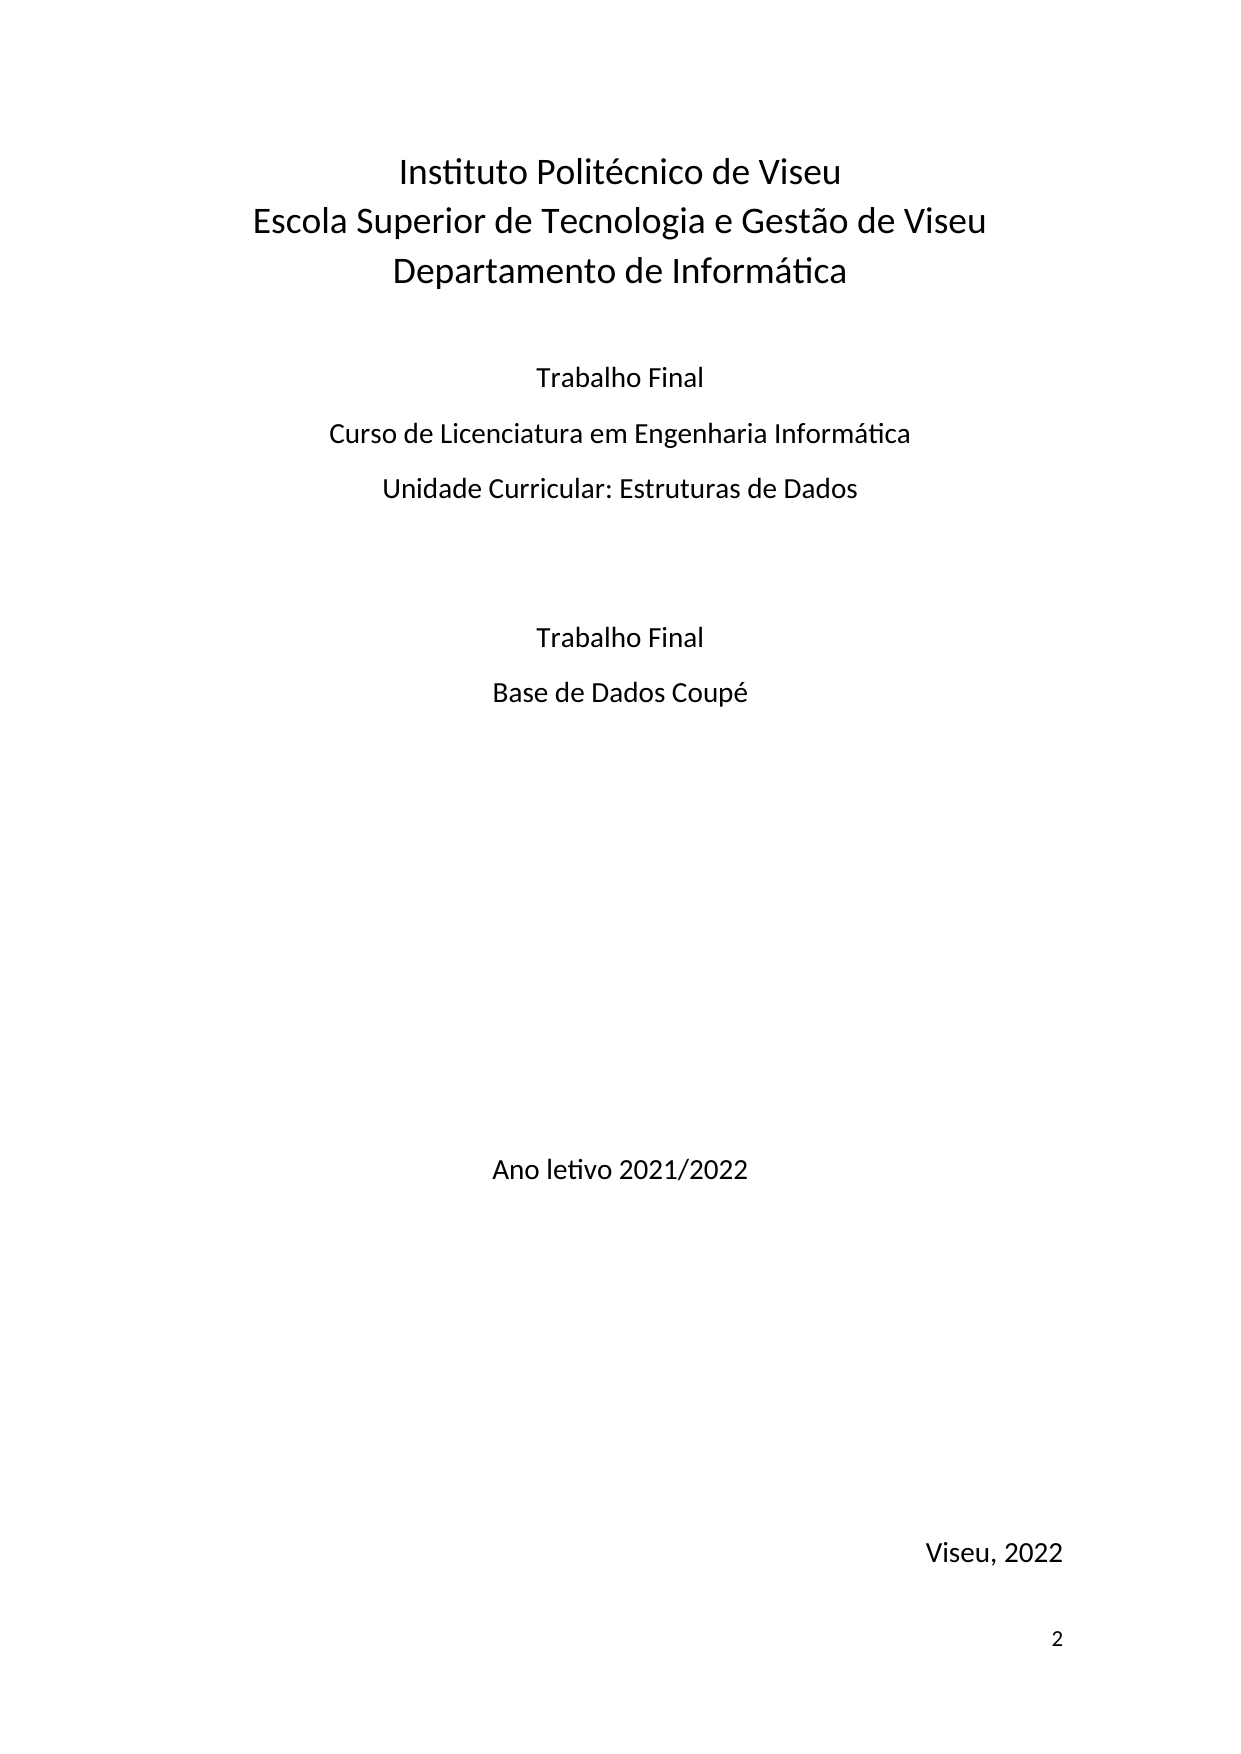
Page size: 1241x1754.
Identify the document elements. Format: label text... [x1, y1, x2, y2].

text Ano letivo 2021/2022 [177, 1151, 1063, 1186]
text Unidade Curricular: Estruturas de Dados [177, 470, 1063, 505]
text Trabalho Final [177, 619, 1063, 654]
text Trabalho Final [177, 359, 1063, 395]
text Curso de Licenciatura em Engenharia Informática [177, 415, 1063, 450]
text Instituto Politécnico de Viseu Escola Superior de Tecnologia e Gestão de Viseu Departamento de Informática [177, 148, 1063, 292]
text Base de Dados Coupé [177, 674, 1063, 709]
text Viseu, 2022 [177, 1534, 1063, 1569]
